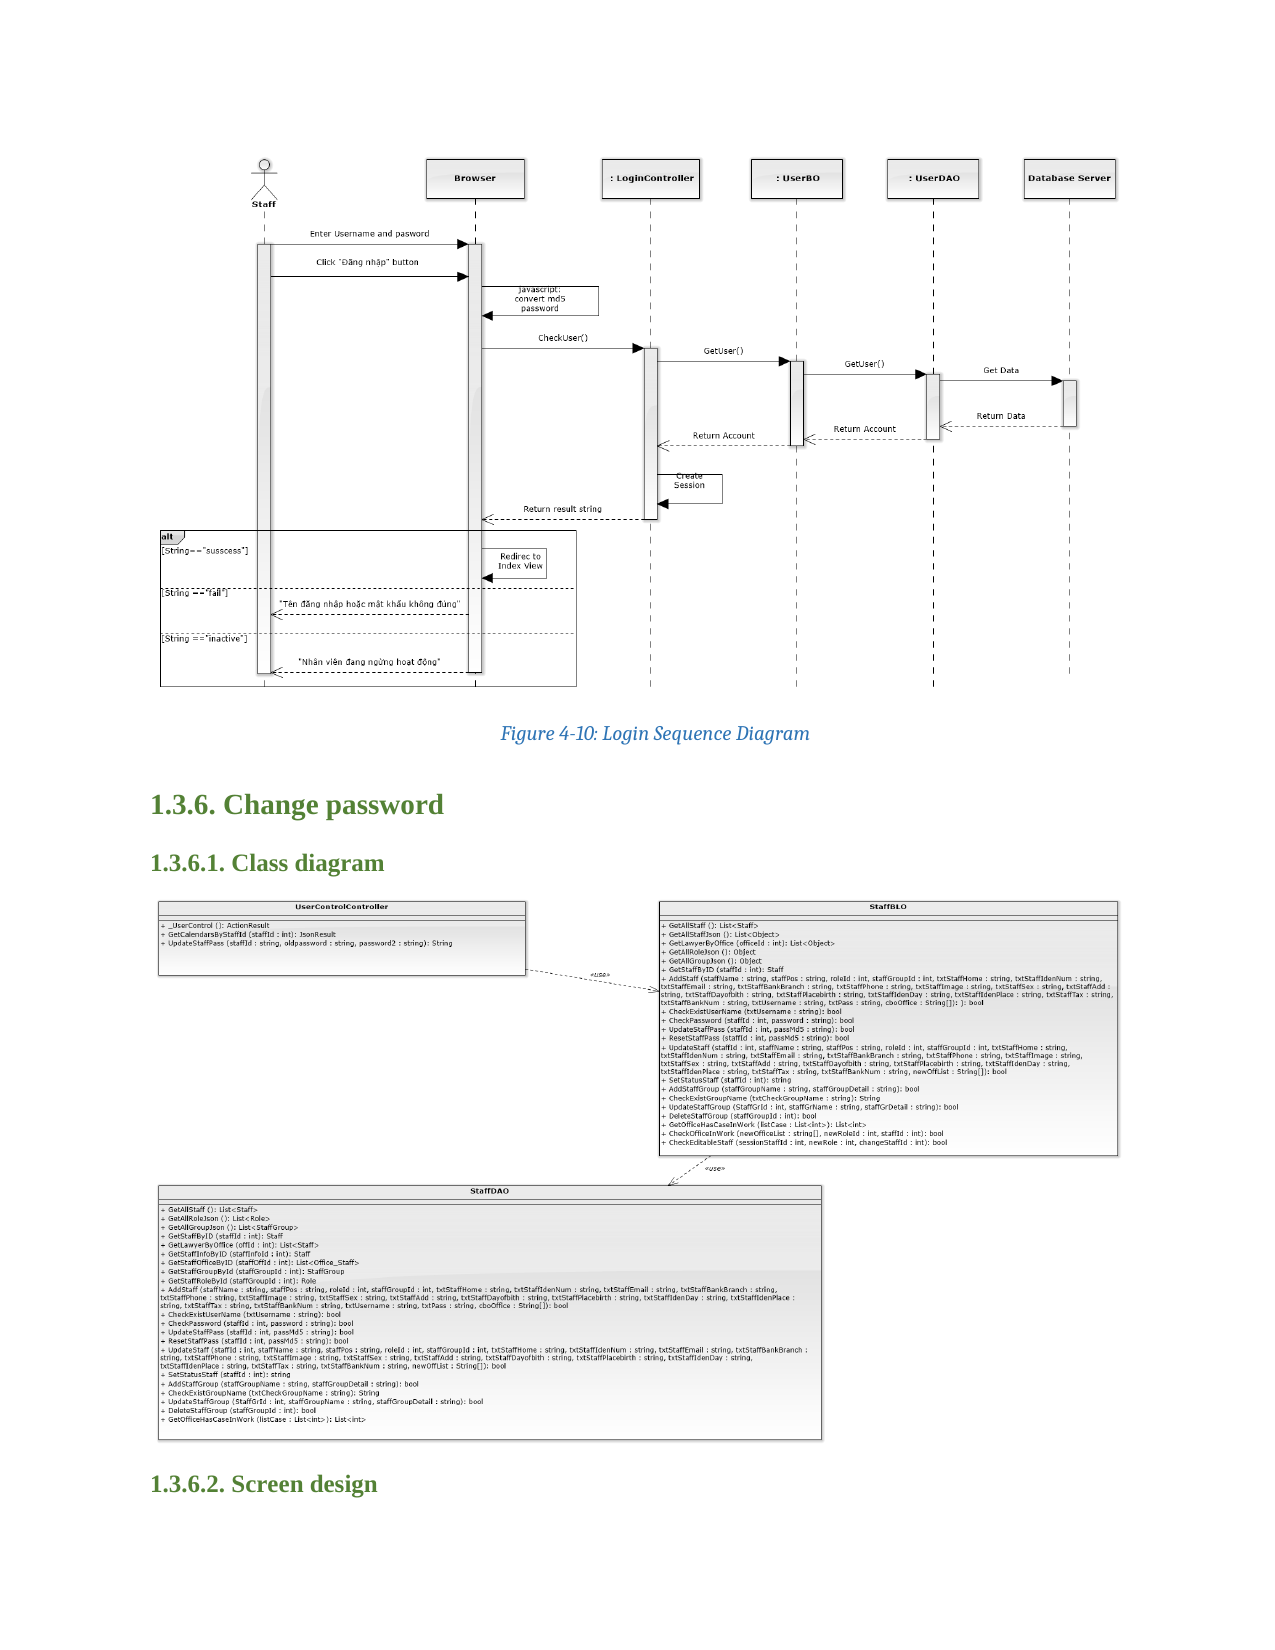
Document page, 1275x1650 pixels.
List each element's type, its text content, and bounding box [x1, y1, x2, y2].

text Figure 4-10: Login Sequence Diagram [187, 722, 1125, 746]
subtitle Change password [150, 787, 1125, 821]
subtitle Class diagram [150, 848, 1125, 877]
subtitle Screen design [150, 1469, 1125, 1497]
picture [150, 150, 1125, 703]
picture [150, 893, 1125, 1448]
